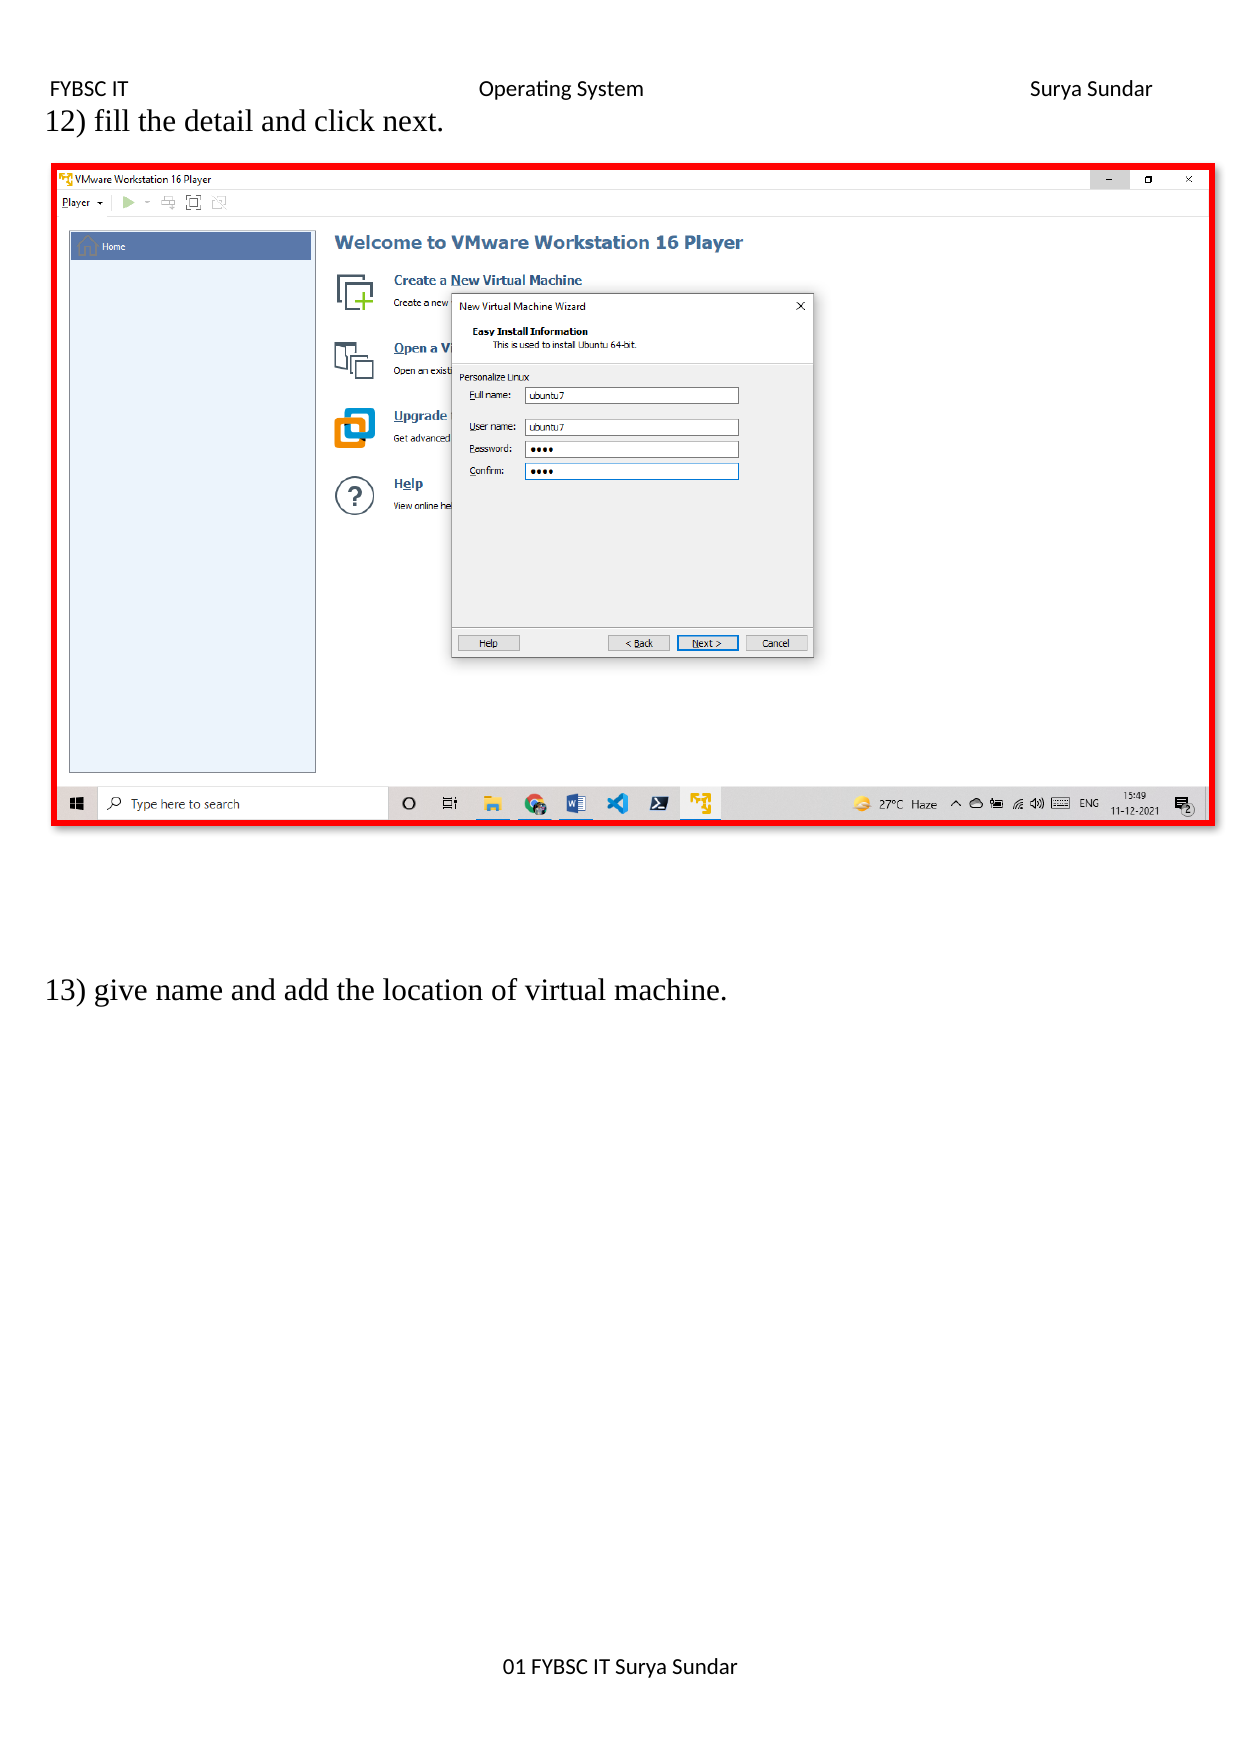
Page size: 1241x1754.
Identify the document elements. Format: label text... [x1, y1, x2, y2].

picture [57, 170, 1209, 820]
text 13) give name and add the location of virtual machine. [44, 971, 1196, 1007]
text 12) fill the detail and click next. [44, 102, 1196, 138]
